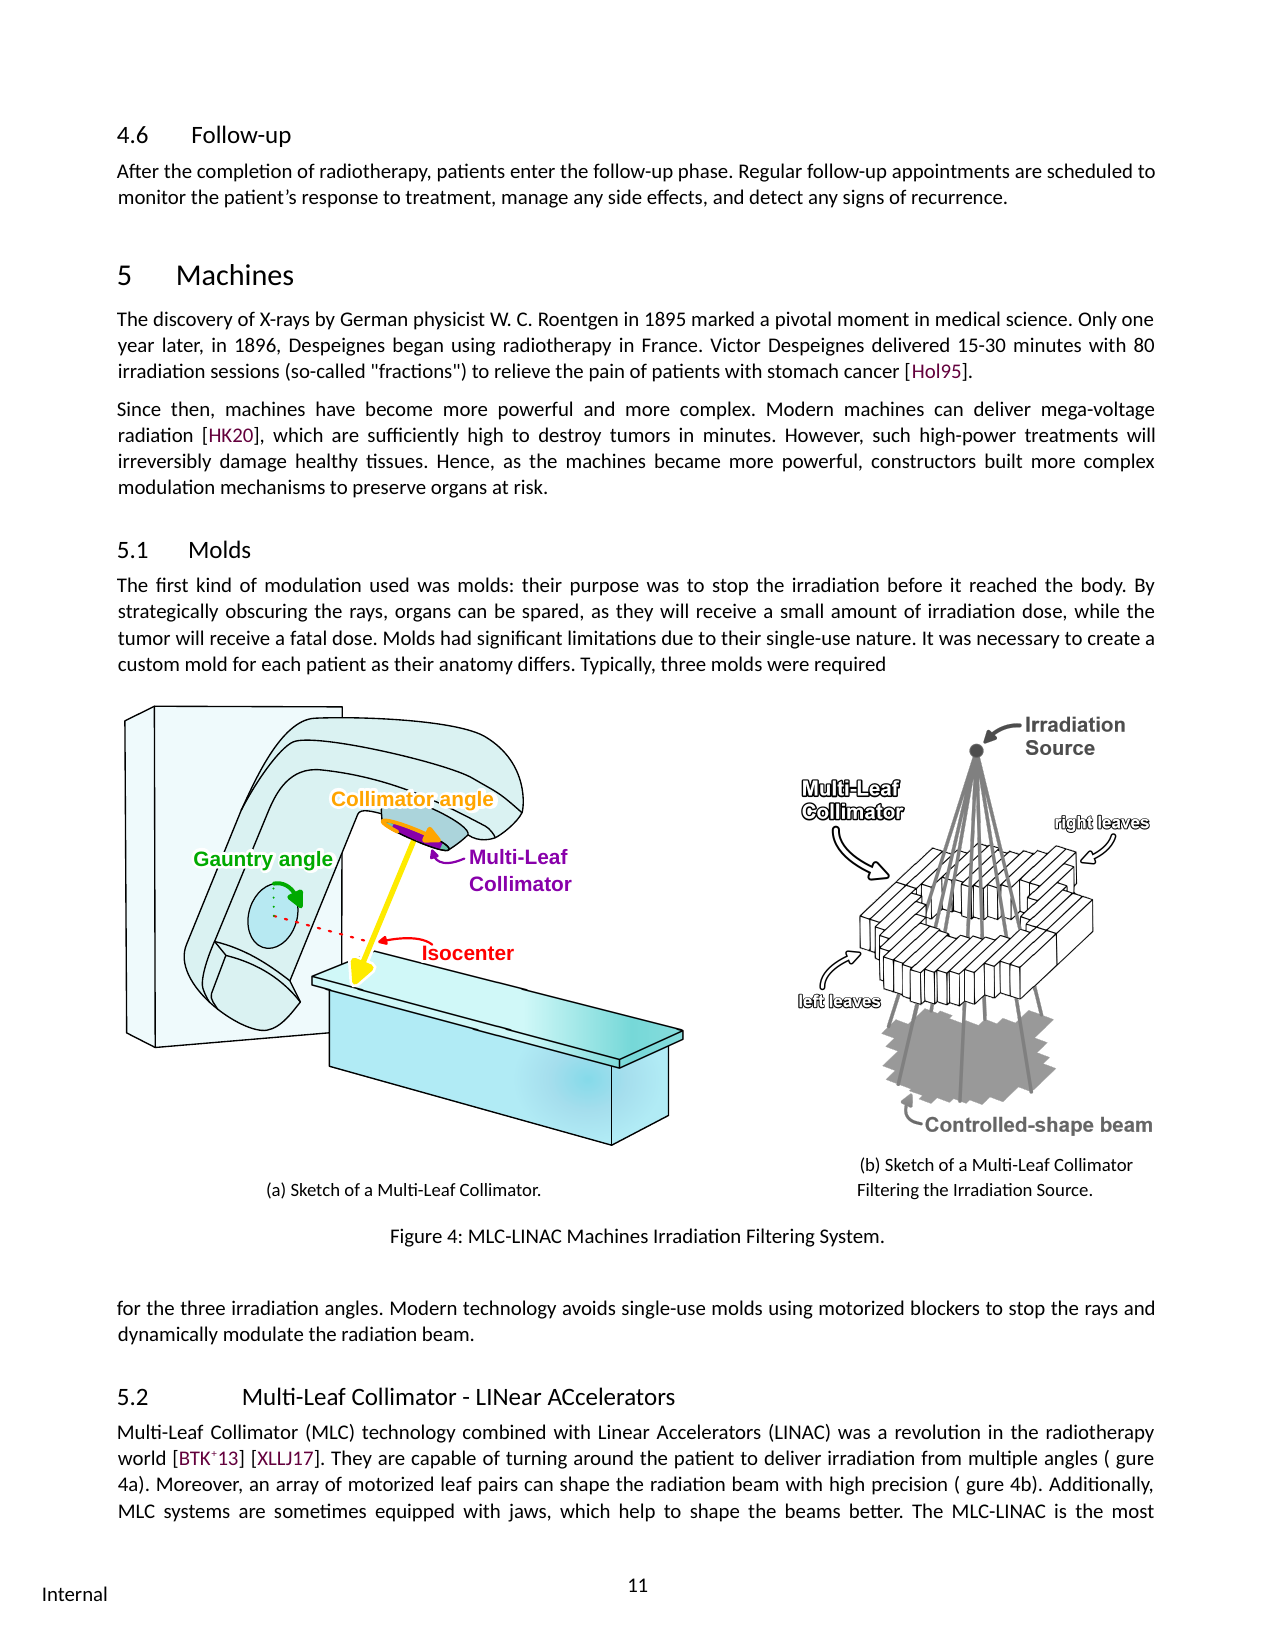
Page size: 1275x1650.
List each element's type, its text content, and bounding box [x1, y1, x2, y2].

text After the completion of radiotherapy, patients enter the follow-up phase. Regular follow-up appointments are scheduled to monitor the patient’s response to treatment, manage any side effects, and detect any signs of recurrence. [117, 158, 1157, 209]
picture [310, 949, 684, 1146]
picture [614, 1117, 669, 1146]
picture [797, 716, 1152, 1136]
text Since then, machines have become more powerful and more complex. Modern machines can deliver mega-voltage radiation [HK20], which are sufficiently high to destroy tumors in minutes. However, such high-power treatments will irreversibly damage healthy tissues. Hence, as the machines became more powerful, constructors built more complex modulation mechanisms to preserve organs at risk. [117, 396, 1157, 500]
subtitle 5 Machines [117, 256, 1157, 293]
text (b) Sketch of a Multi-Leaf Collimator [118, 1153, 1133, 1176]
text The first kind of modulation used was molds: their purpose was to stop the irradiation before it reached the body. By strategically obscuring the rays, organs can be spared, as they will receive a small amount of irradiation dose, while the tumor will receive a fatal dose. Molds had significant limitations due to their single-use nature. It was necessary to create a custom mold for each patient as their anatomy differs. Typically, three molds were required [117, 572, 1157, 676]
subtitle 4.6 Follow-up [117, 119, 1157, 150]
text Figure 4: MLC-LINAC Machines Irradiation Filtering System. [118, 1223, 1157, 1249]
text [117, 1419, 1157, 1523]
text The discovery of X-rays by German physicist W. C. Roentgen in 1895 marked a pivotal moment in medical science. Only one year later, in 1896, Despeignes began using radiotherapy in France. Victor Despeignes delivered 15-30 minutes with 80 irradiation sessions (so-called "fractions") to relieve the pain of patients with stomach cancer [Hol95]. [117, 306, 1157, 384]
text (a) Sketch of a Multi-Leaf Collimator. Filtering the Irradiation Source. [118, 1178, 1157, 1201]
subtitle 5.1 Molds [117, 534, 1157, 564]
text for the three irradiation angles. Modern technology avoids single-use molds using motorized blockers to stop the rays and dynamically modulate the radiation beam. [117, 1295, 1157, 1346]
subtitle 5.2 Multi-Leaf Collimator - LINear ACcelerators [117, 1381, 1157, 1411]
